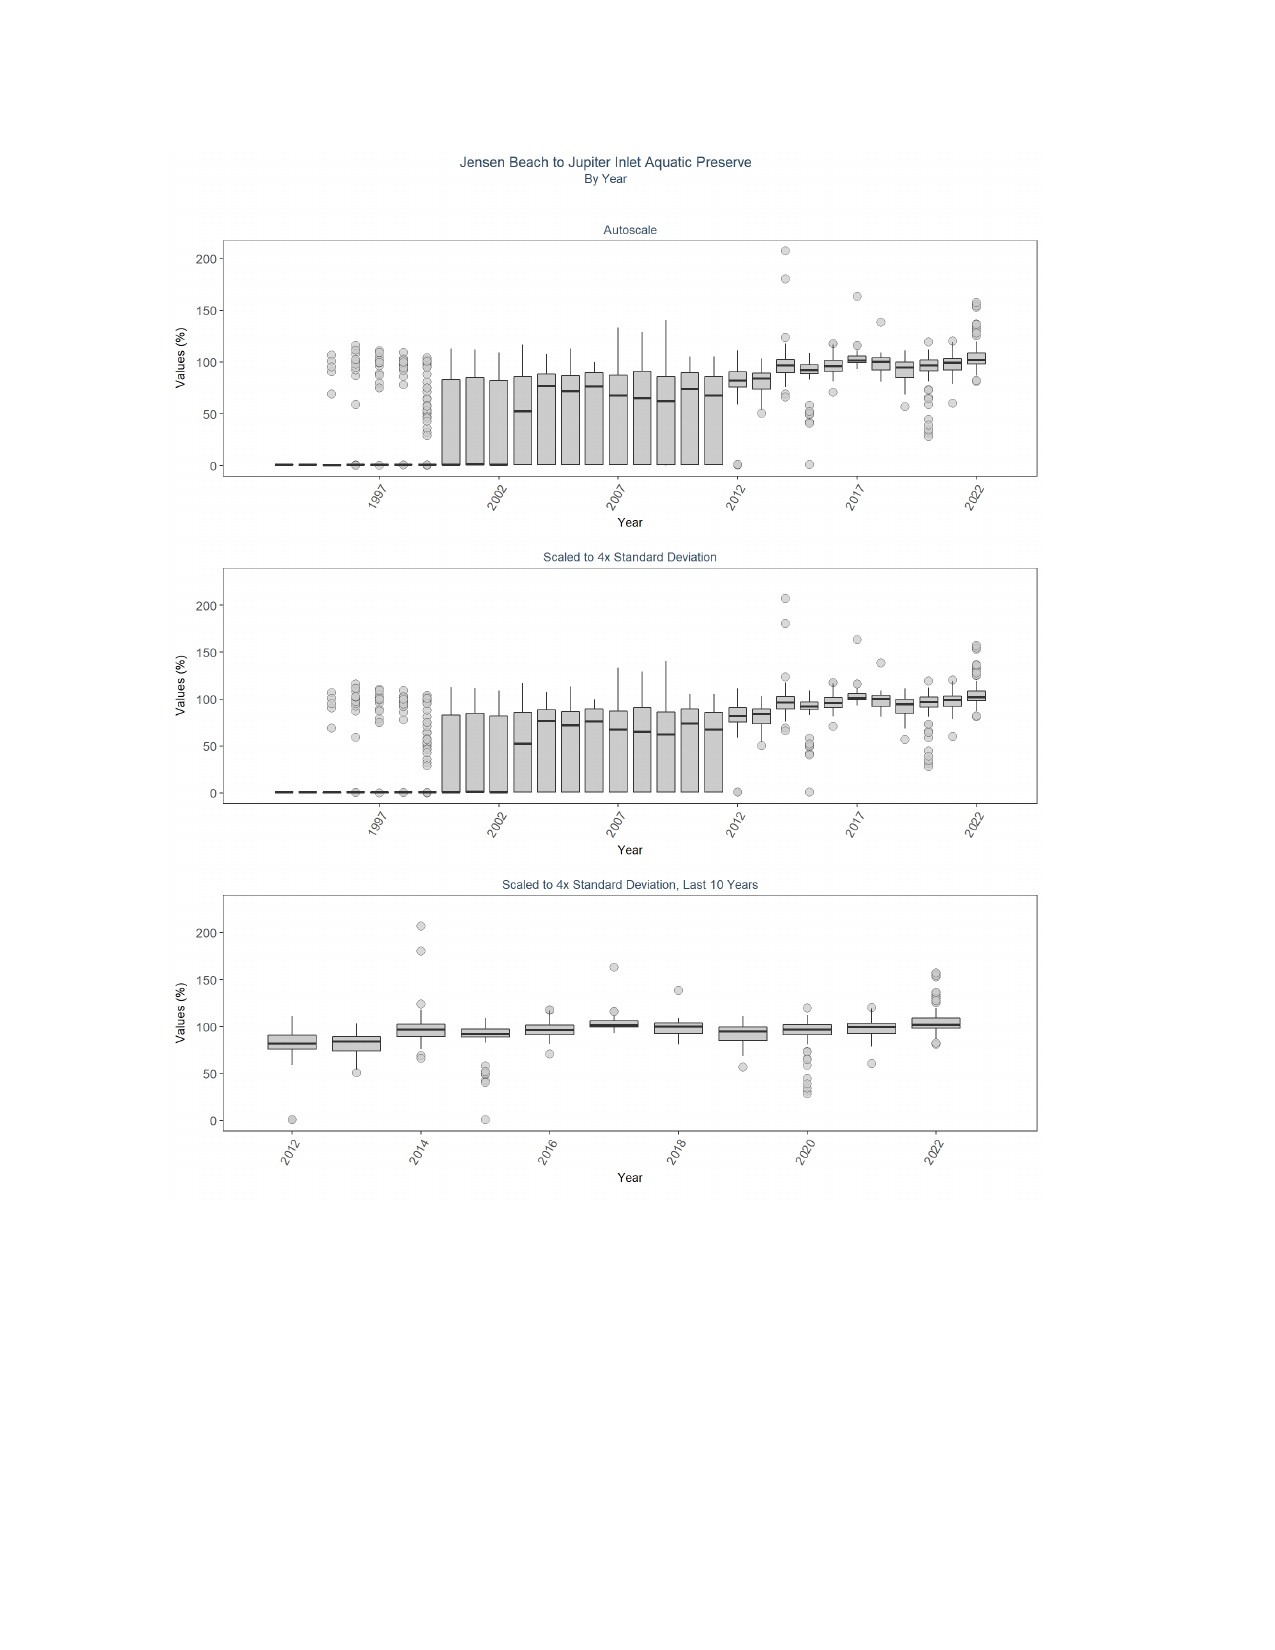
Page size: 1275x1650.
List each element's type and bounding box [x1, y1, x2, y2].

picture [168, 150, 1044, 1200]
